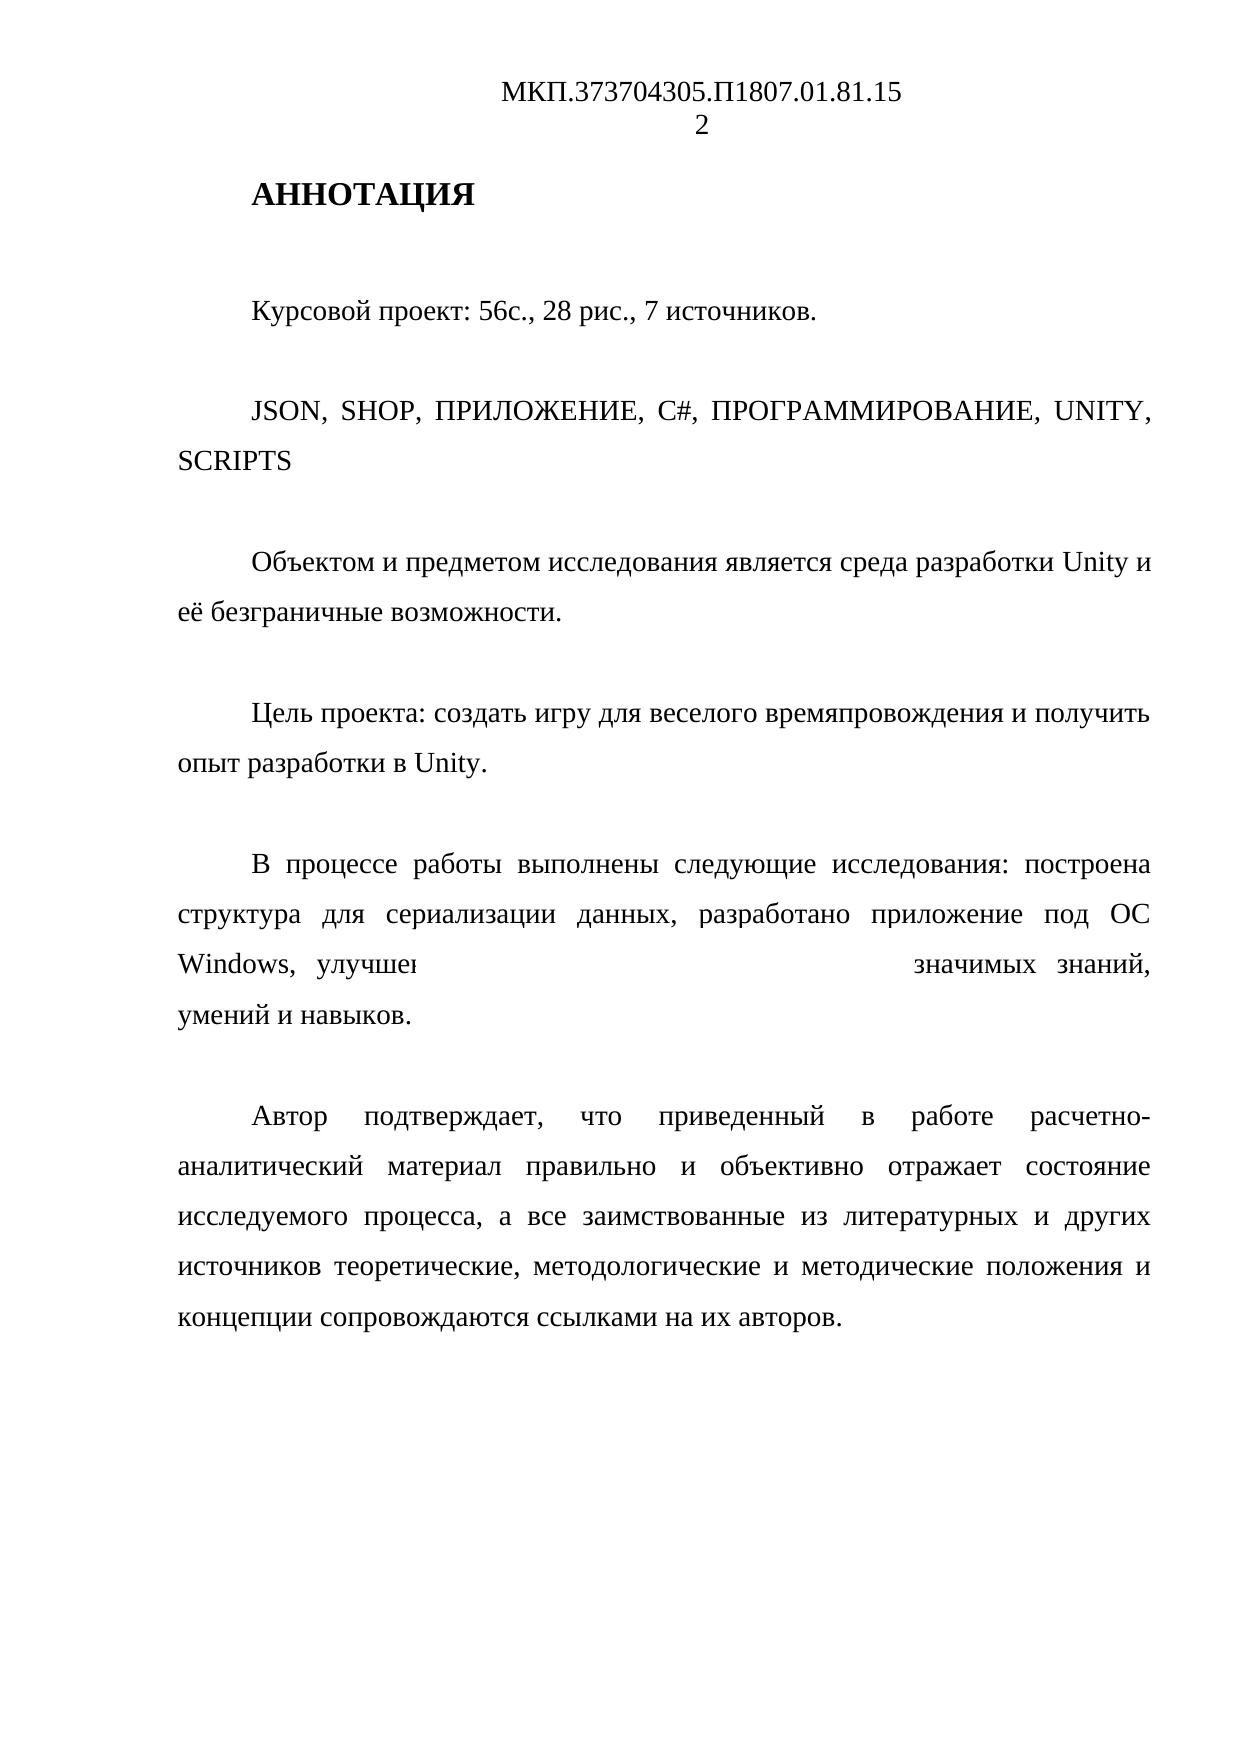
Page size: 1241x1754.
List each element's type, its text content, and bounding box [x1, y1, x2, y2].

text Автор подтверждает, что приведенный в работе расчетно-аналитический материал правильно и объективно отражает состояние исследуемого процесса, а все заимствованные из литературных и других источников теоретические, методологические и методические положения и концепции сопровождаются ссылками на их авторов.ПЕРЕЧЕНЬ ПРИНЯТЫХ СОКРАЩЕНИЙ [177, 1098, 1152, 1332]
text JSON, SHOP, ПРИЛОЖЕНИЕ, C#, ПРОГРАММИРОВАНИЕ, UNITY, SCRIPTS [177, 393, 1152, 477]
text Объектом и предметом исследования является среда разработки Unity и её безграничные возможности. [177, 544, 1152, 628]
text Цель проекта: создать игру для веселого времяпровождения и получить опыт разработки в Unity. [177, 695, 1152, 779]
text Курсовой проект: 56с., 28 рис., 7 источников. [177, 293, 1152, 326]
text В процессе работы выполнены следующие исследования: построена структура для сериализации данных, разработано приложение под ОС Windows, улучшен уровень объема профессионально значимых знаний, умений и навыков. [177, 846, 1152, 1031]
